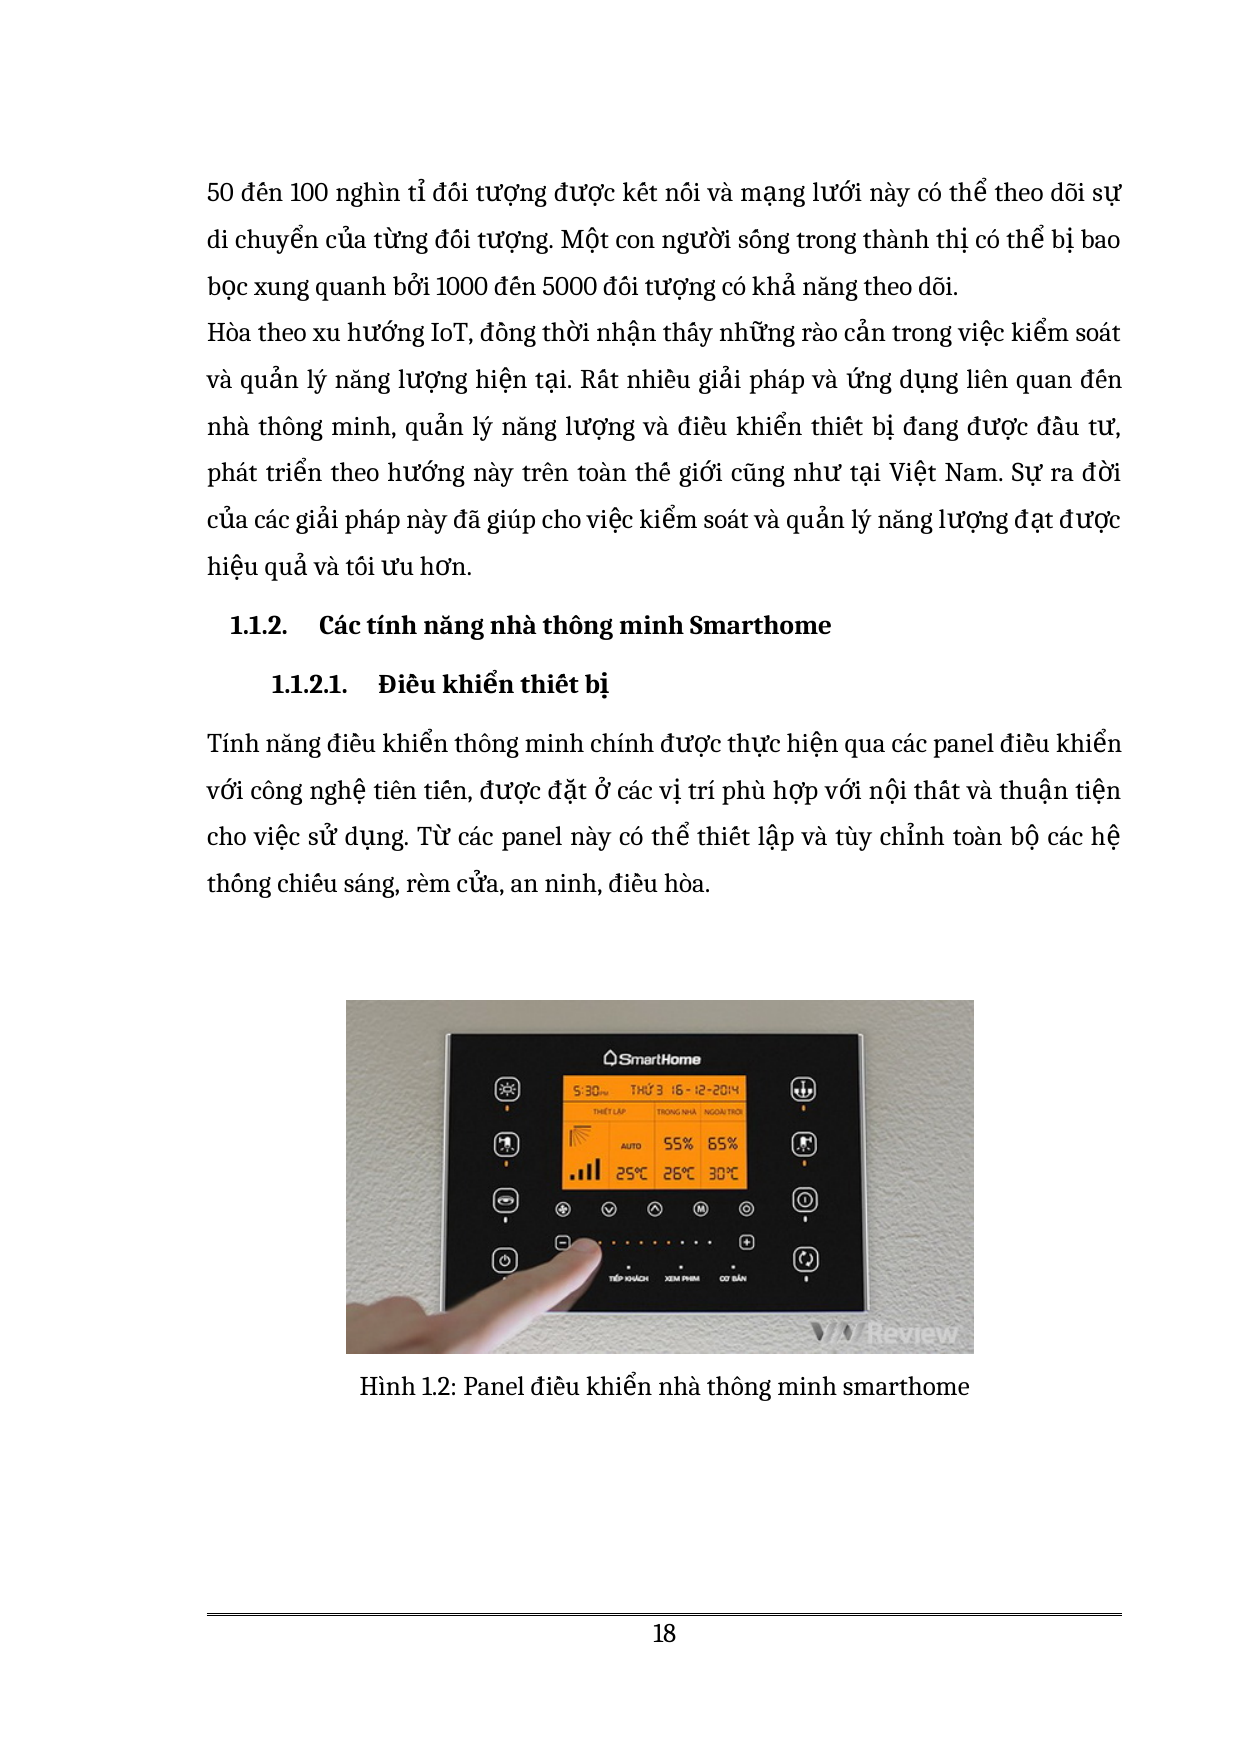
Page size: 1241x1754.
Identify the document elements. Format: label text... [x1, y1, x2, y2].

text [207, 177, 1122, 302]
text Hòa theo xu hướng IoT, đồng thời nhận thấy những rào cản trong việc kiểm soát và quản lý năng lượng hiện tại. Rất nhiều giải pháp và ứng dụng liên quan đến nhà thông minh, quản lý năng lượng và điều khiển thiết bị đang được đầu tư, phát triển theo hướng này trên toàn thế giới cũng như tại Việt Nam. Sự ra đời của các giải pháp này đã giúp cho việc kiểm soát và quản lý năng lượng đạt được hiệu quả và tối ưu hơn. [207, 317, 1122, 582]
subtitle Các tính năng nhà thông minh Smarthome [230, 610, 1122, 641]
picture [346, 1000, 974, 1354]
subtitle Điều khiển thiết bị [272, 669, 1122, 700]
text Tính năng điều khiển thông minh chính được thực hiện qua các panel điều khiển với công nghệ tiên tiến, được đặt ở các vị trí phù hợp với nội thất và thuận tiện cho việc sử dụng. Từ các panel này có thể thiết lập và tùy chỉnh toàn bộ các hệ thống chiếu sáng, rèm cửa, an ninh, điều hòa. [207, 728, 1122, 899]
